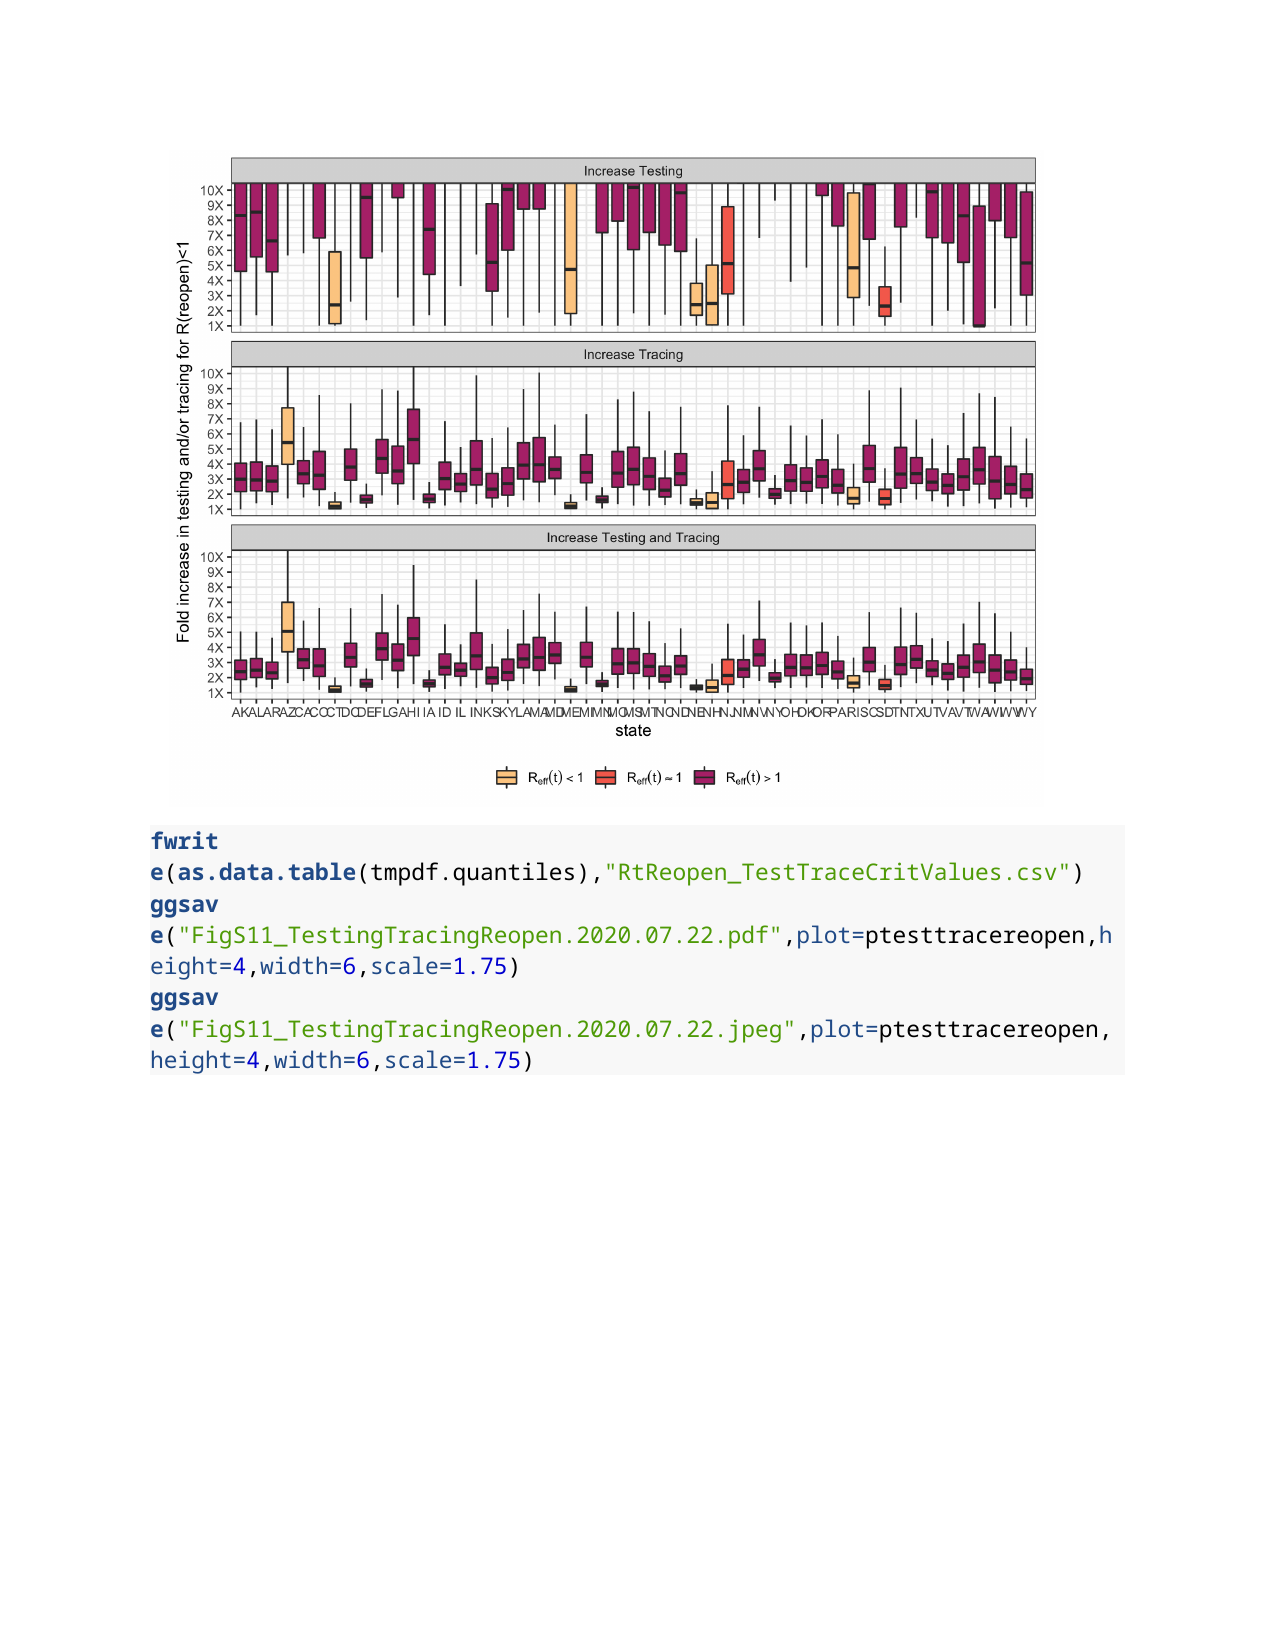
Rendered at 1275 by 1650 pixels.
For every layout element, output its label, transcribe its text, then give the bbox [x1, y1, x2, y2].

picture [168, 150, 1044, 807]
text fwrite(as.data.table(tmpdf.quantiles),"RtReopen_TestTraceCritValues.csv") ggsave("FigS11_TestingTracingReopen.2020.07.22.pdf",plot=ptesttracereopen,height=4,width=6,scale=1.75) ggsave("FigS11_TestingTracingReopen.2020.07.22.jpeg",plot=ptesttracereopen,height=4,width=6,scale=1.75) [150, 825, 1125, 1075]
